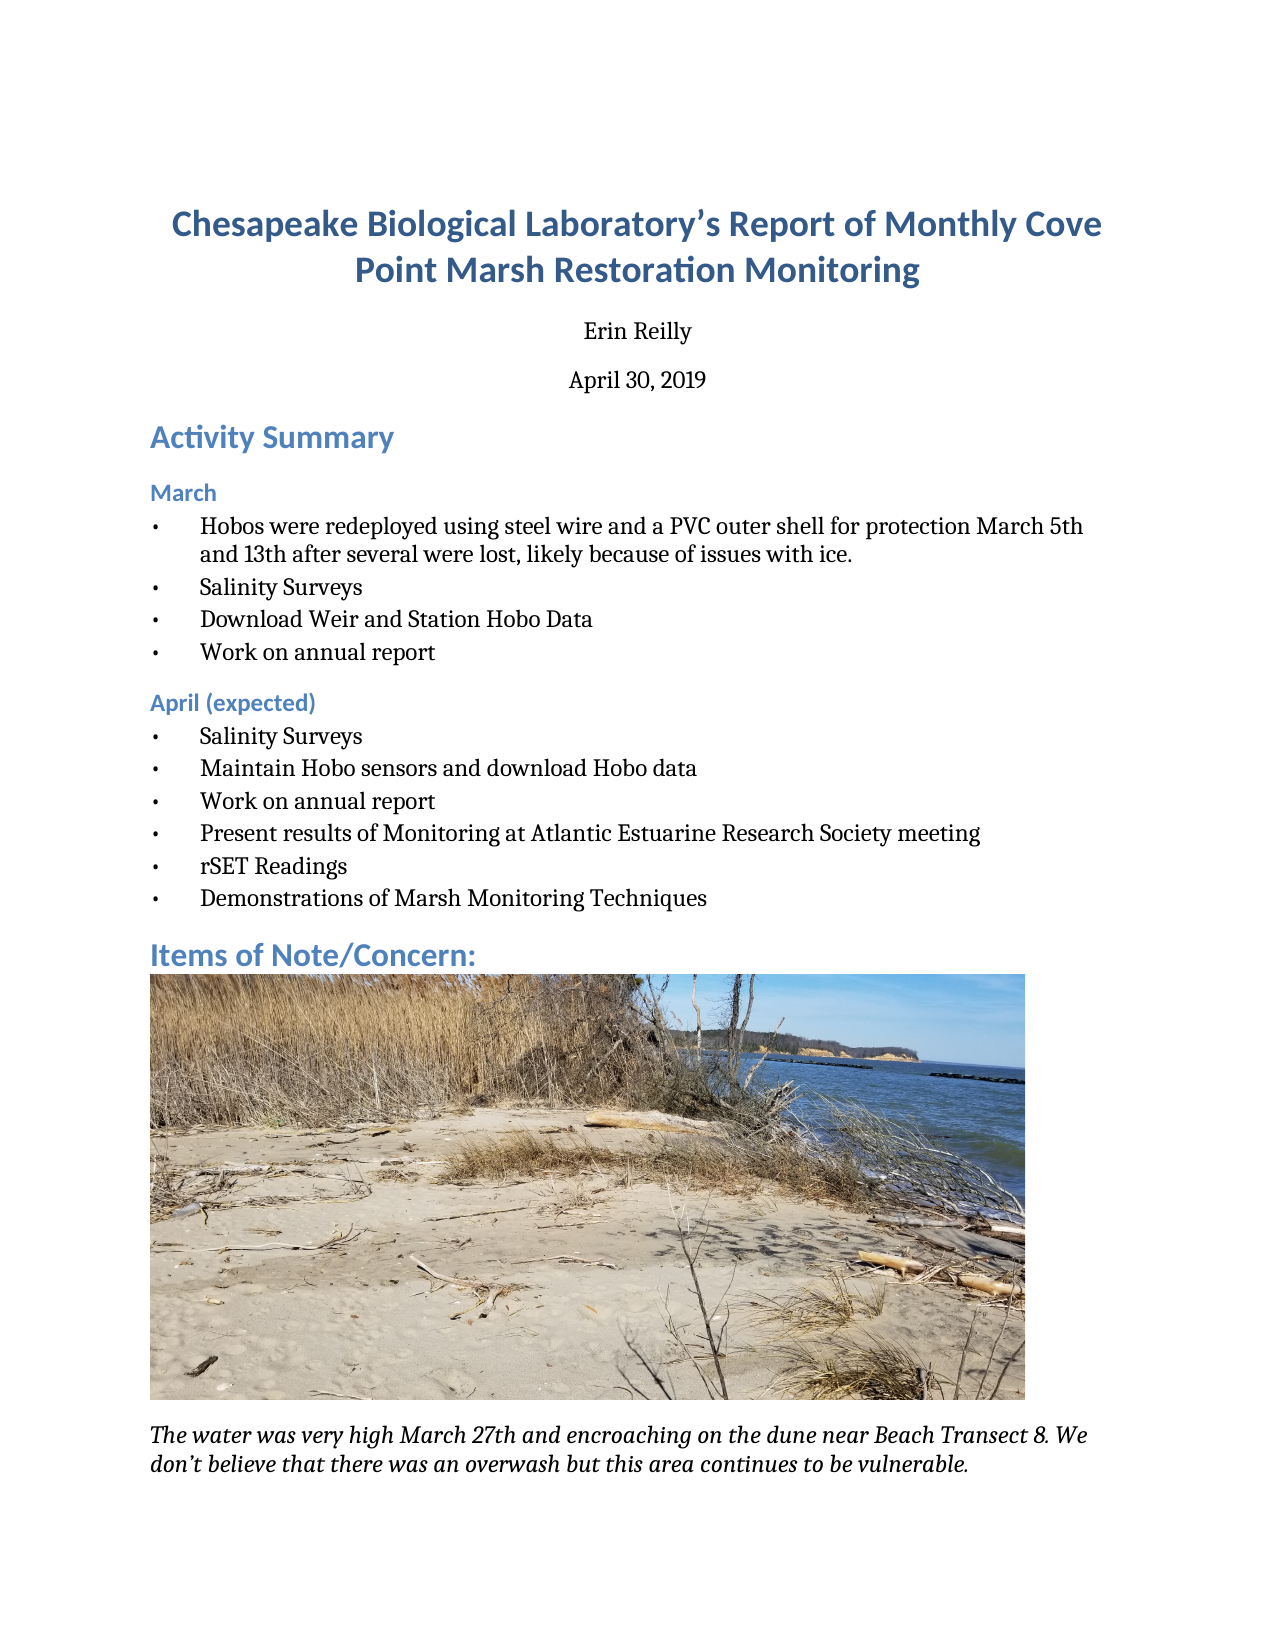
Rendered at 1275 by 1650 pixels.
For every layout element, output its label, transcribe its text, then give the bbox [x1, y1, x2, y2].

text April 30, 2019 [150, 366, 1125, 395]
subtitle Activity Summary [150, 416, 1125, 457]
list Work on annual report [150, 638, 1125, 667]
text The water was very high March 27th and encroaching on the dune near Beach Transect 8. We don’t believe that there was an overwash but this area continues to be vulnerable. [150, 1421, 1125, 1478]
list Work on annual report [150, 787, 1125, 816]
text Erin Reilly [150, 317, 1125, 345]
list rSET Readings [150, 852, 1125, 881]
list Maintain Hobo sensors and download Hobo data [150, 754, 1125, 783]
list Demonstrations of Marsh Monitoring Techniques [150, 884, 1125, 913]
subtitle Items of Note/Concern: [150, 934, 1125, 974]
list Hobos were redeployed using steel wire and a PVC outer shell for protection March 5th and 13th after several were lost, likely because of issues with ice. [150, 512, 1125, 569]
picture [150, 974, 1025, 1400]
title Chesapeake Biological Laboratory’s Report of Monthly Cove Point Marsh Restoration Monitoring [150, 200, 1125, 292]
list Download Weir and Station Hobo Data [150, 605, 1125, 634]
list Salinity Surveys [150, 573, 1125, 602]
subtitle April (expected) [150, 687, 1125, 718]
list Present results of Monitoring at Atlantic Estuarine Research Society meeting [150, 819, 1125, 848]
subtitle March [150, 477, 1125, 508]
list Salinity Surveys [150, 722, 1125, 751]
